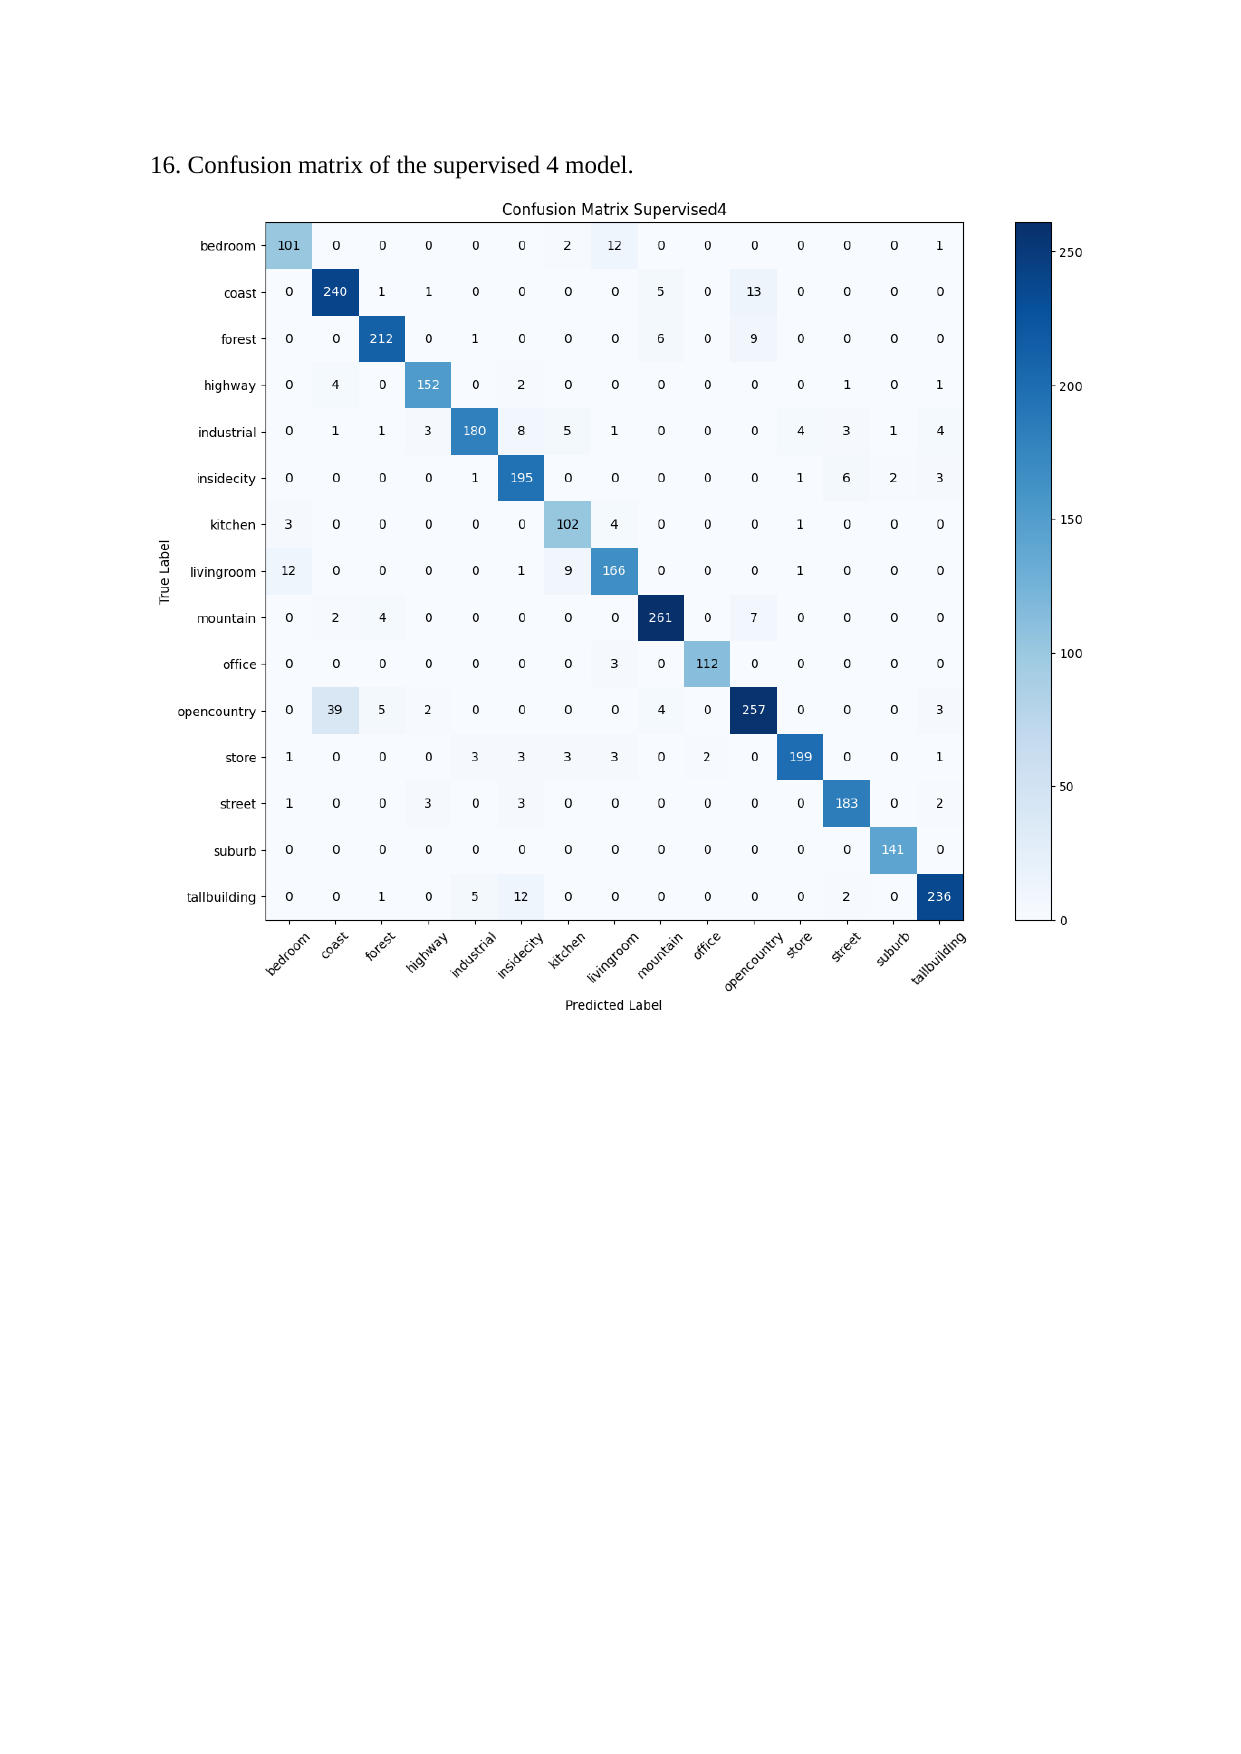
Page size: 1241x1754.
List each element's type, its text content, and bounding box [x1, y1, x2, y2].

text 16. Confusion matrix of the supervised 4 model. [150, 150, 1090, 179]
picture [150, 193, 1091, 1020]
